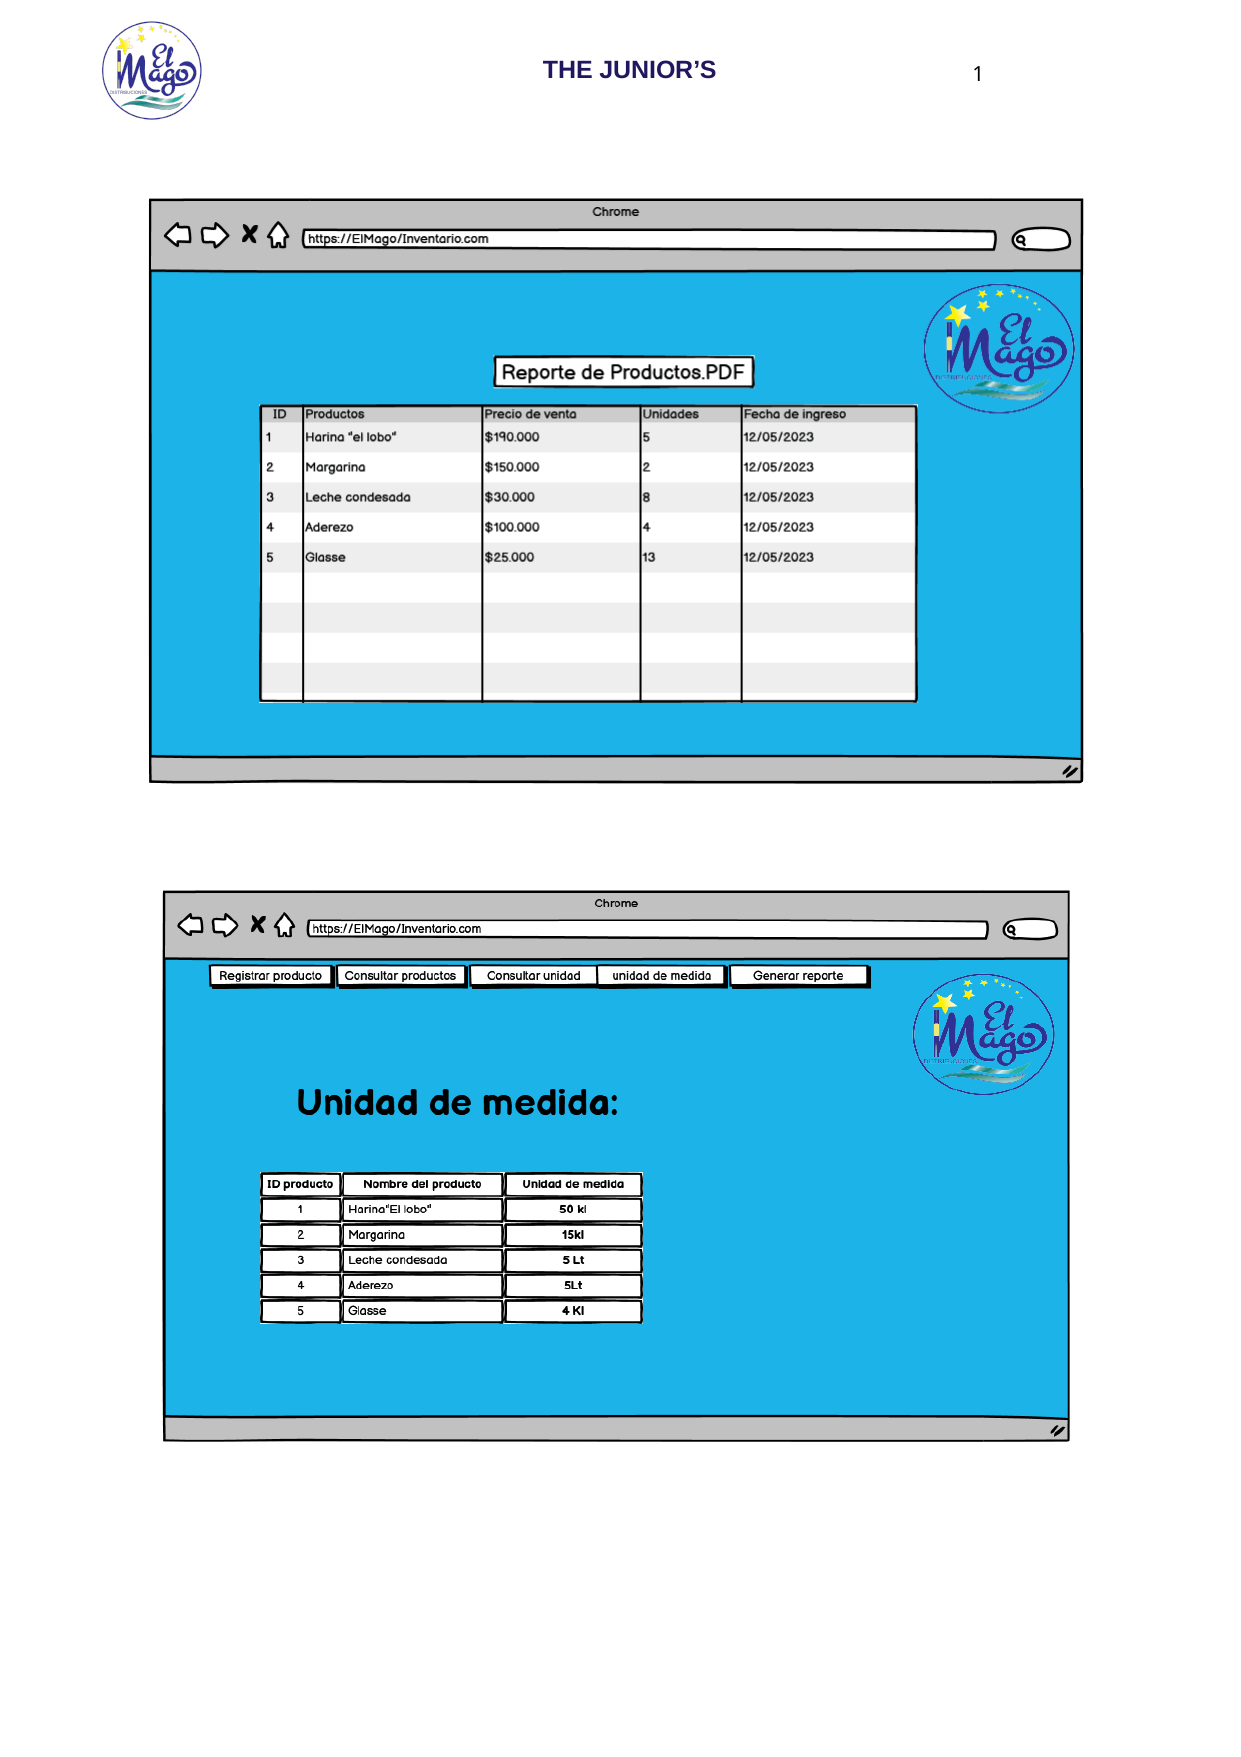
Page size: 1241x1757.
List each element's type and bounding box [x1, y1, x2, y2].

picture [148, 198, 1084, 784]
picture [162, 890, 1070, 1442]
picture [87, 15, 216, 121]
